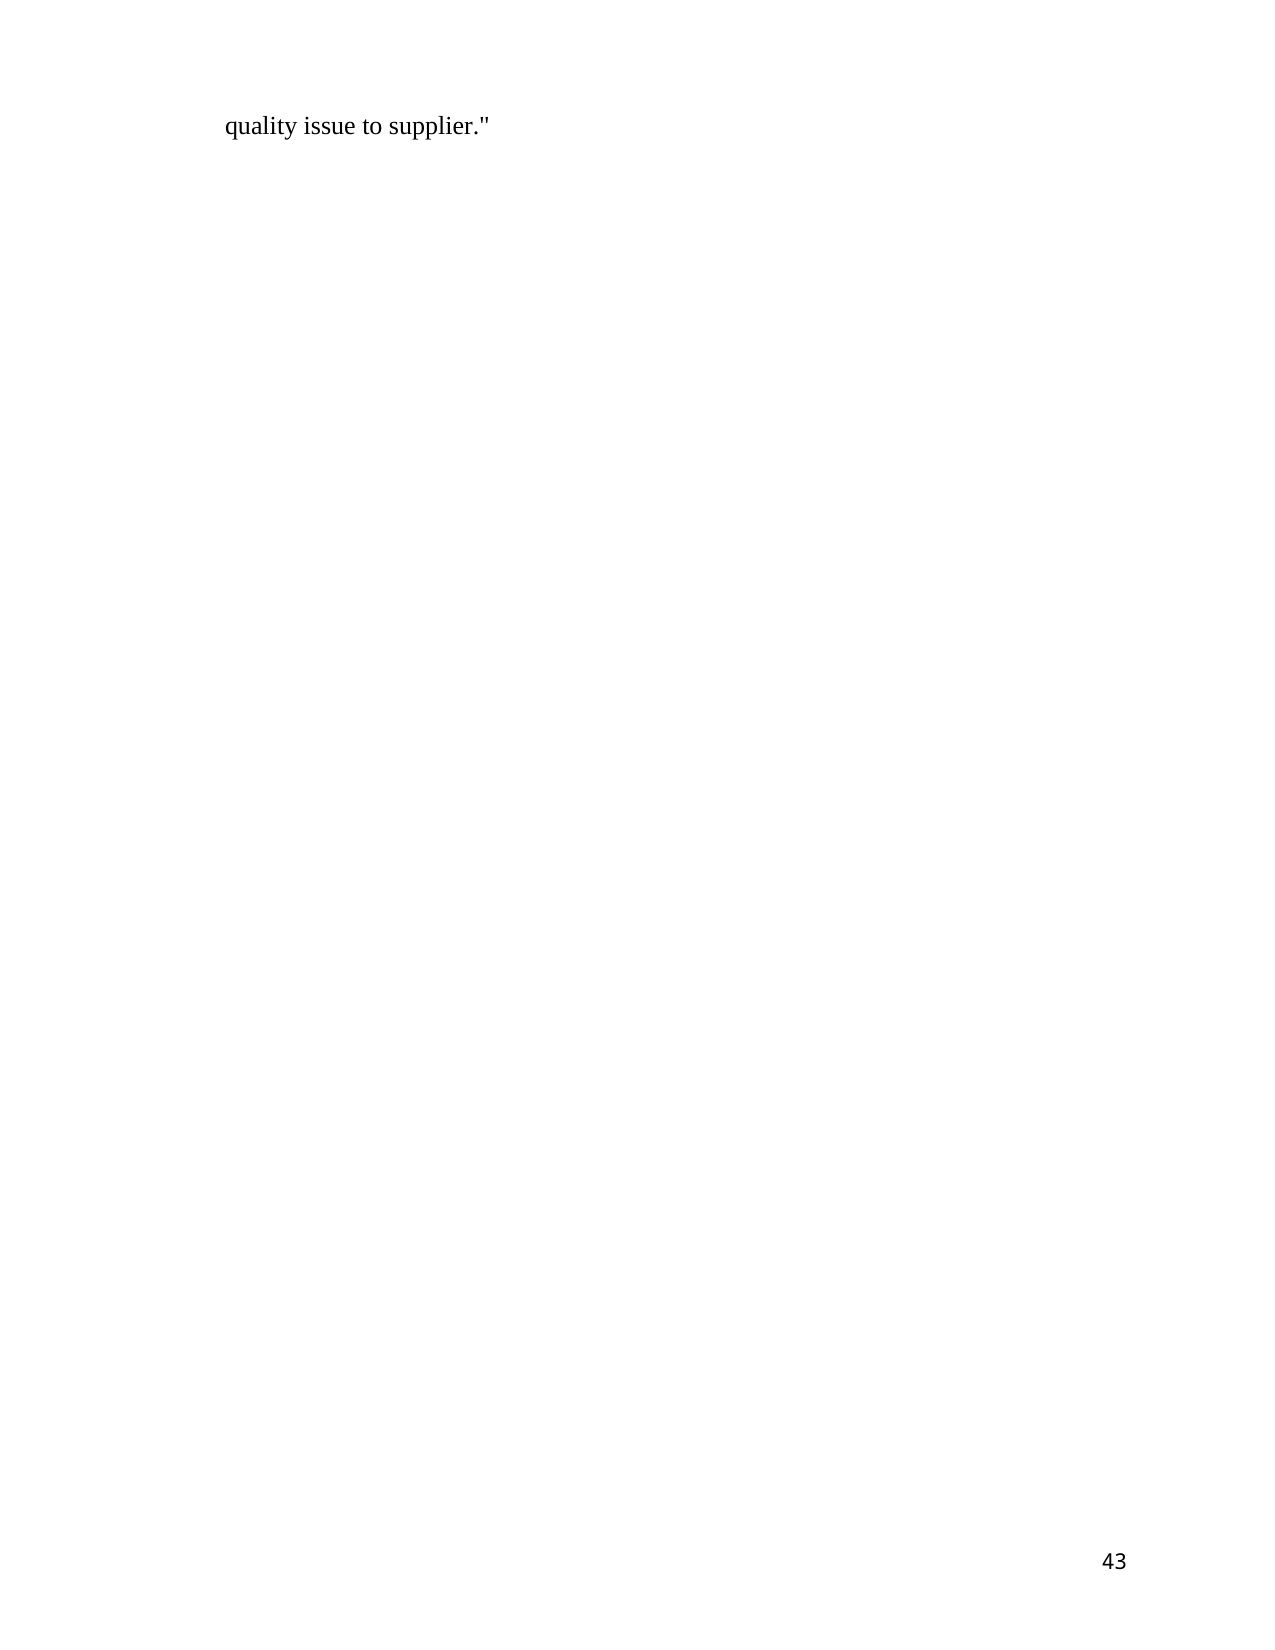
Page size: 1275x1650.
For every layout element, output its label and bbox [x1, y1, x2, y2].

text [190, 110, 1124, 140]
